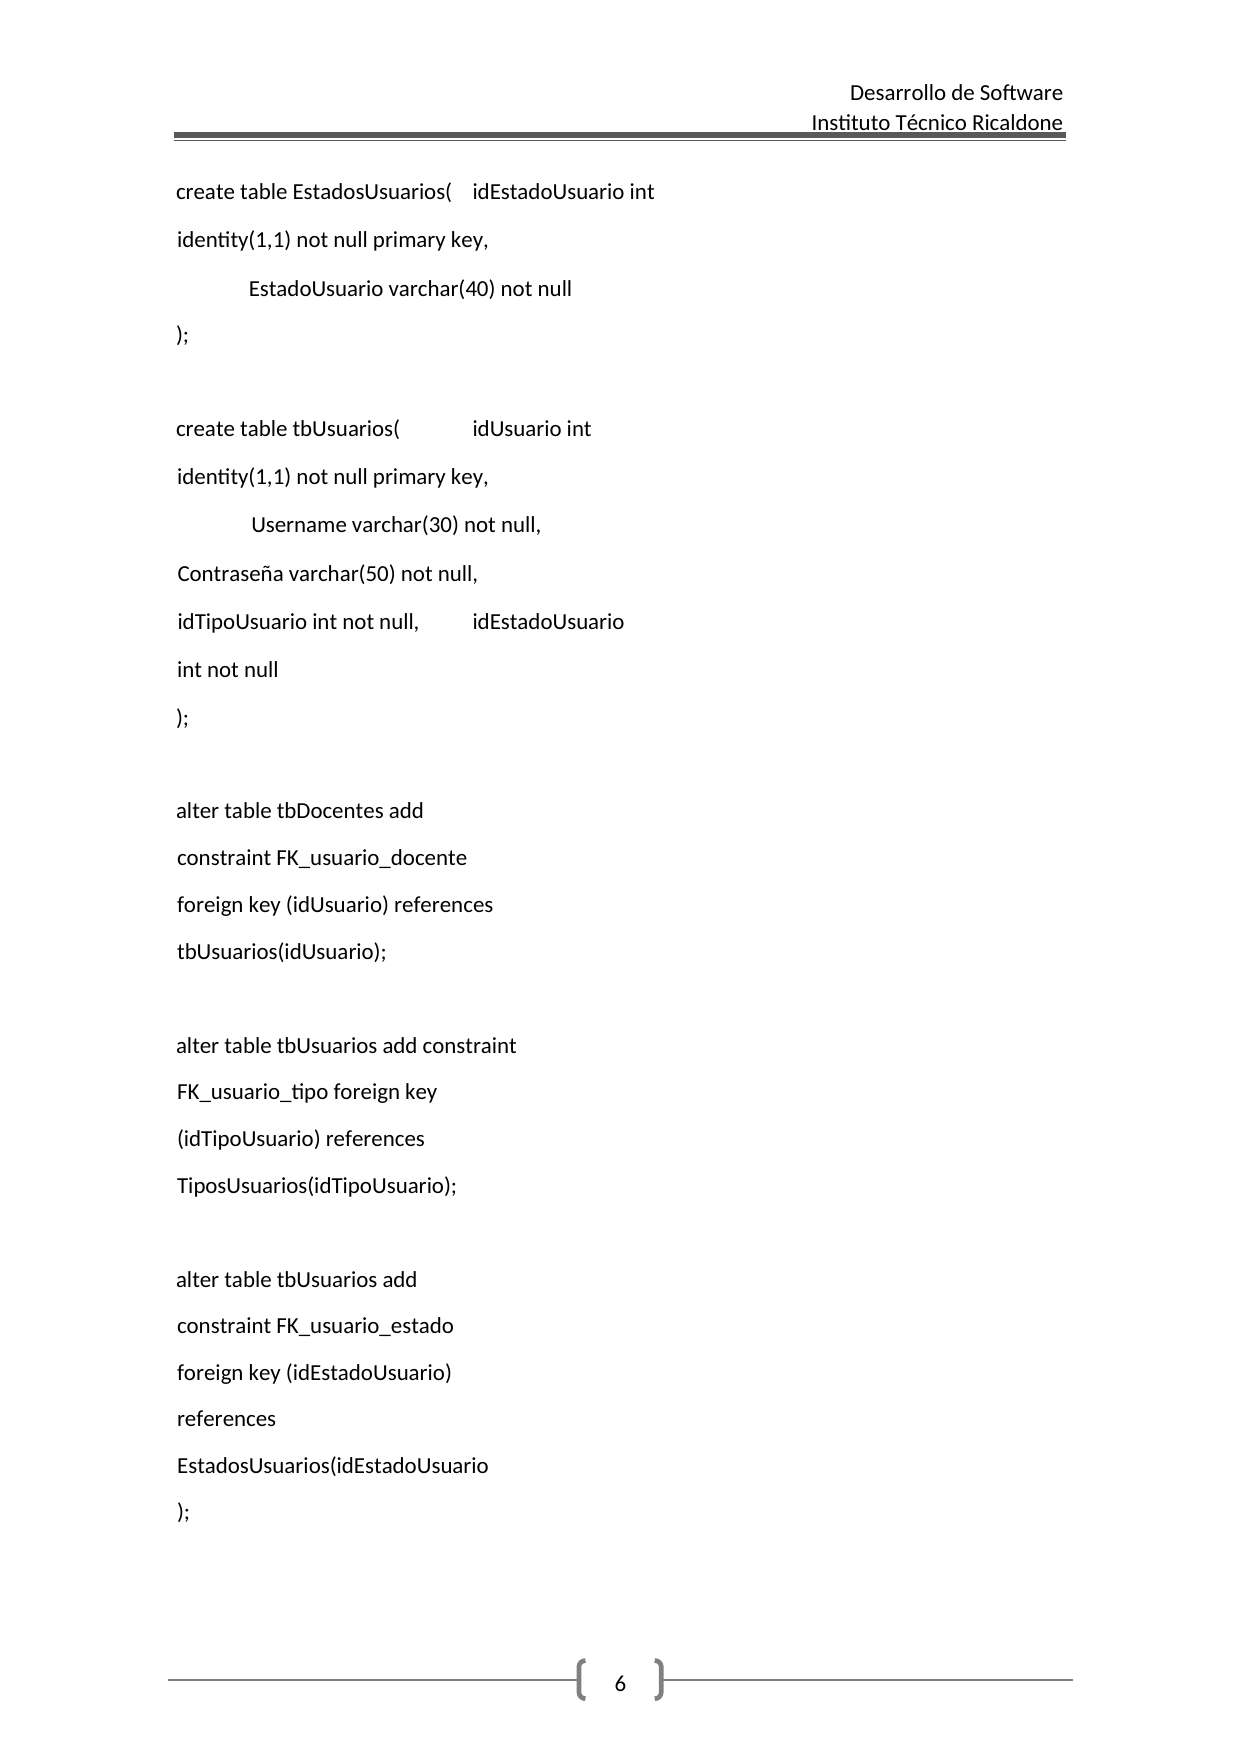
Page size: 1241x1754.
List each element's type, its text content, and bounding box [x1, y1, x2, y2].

text alter table tbUsuarios add constraint FK_usuario_estado foreign key (idEstadoUsuario) references EstadosUsuarios(idEstadoUsuario); [176, 1265, 495, 1525]
text ); [176, 320, 1212, 348]
text Username varchar(30) not null, Contraseña varchar(50) not null, idTipoUsuario int not null, idEstadoUsuario int not null [176, 511, 651, 683]
text alter table tbDocentes add constraint FK_usuario_docente foreign key (idUsuario) references tbUsuarios(idUsuario); [176, 797, 508, 965]
text alter table tbUsuarios add constraint FK_usuario_tipo foreign key (idTipoUsuario) references TiposUsuarios(idTipoUsuario); [176, 1031, 562, 1199]
text create table tbUsuarios( idUsuario int identity(1,1) not null primary key, [176, 414, 688, 490]
text ); [176, 703, 1212, 731]
text create table EstadosUsuarios( idEstadoUsuario int identity(1,1) not null primary key, [176, 177, 751, 253]
text EstadoUsuario varchar(40) not null [176, 274, 1212, 302]
